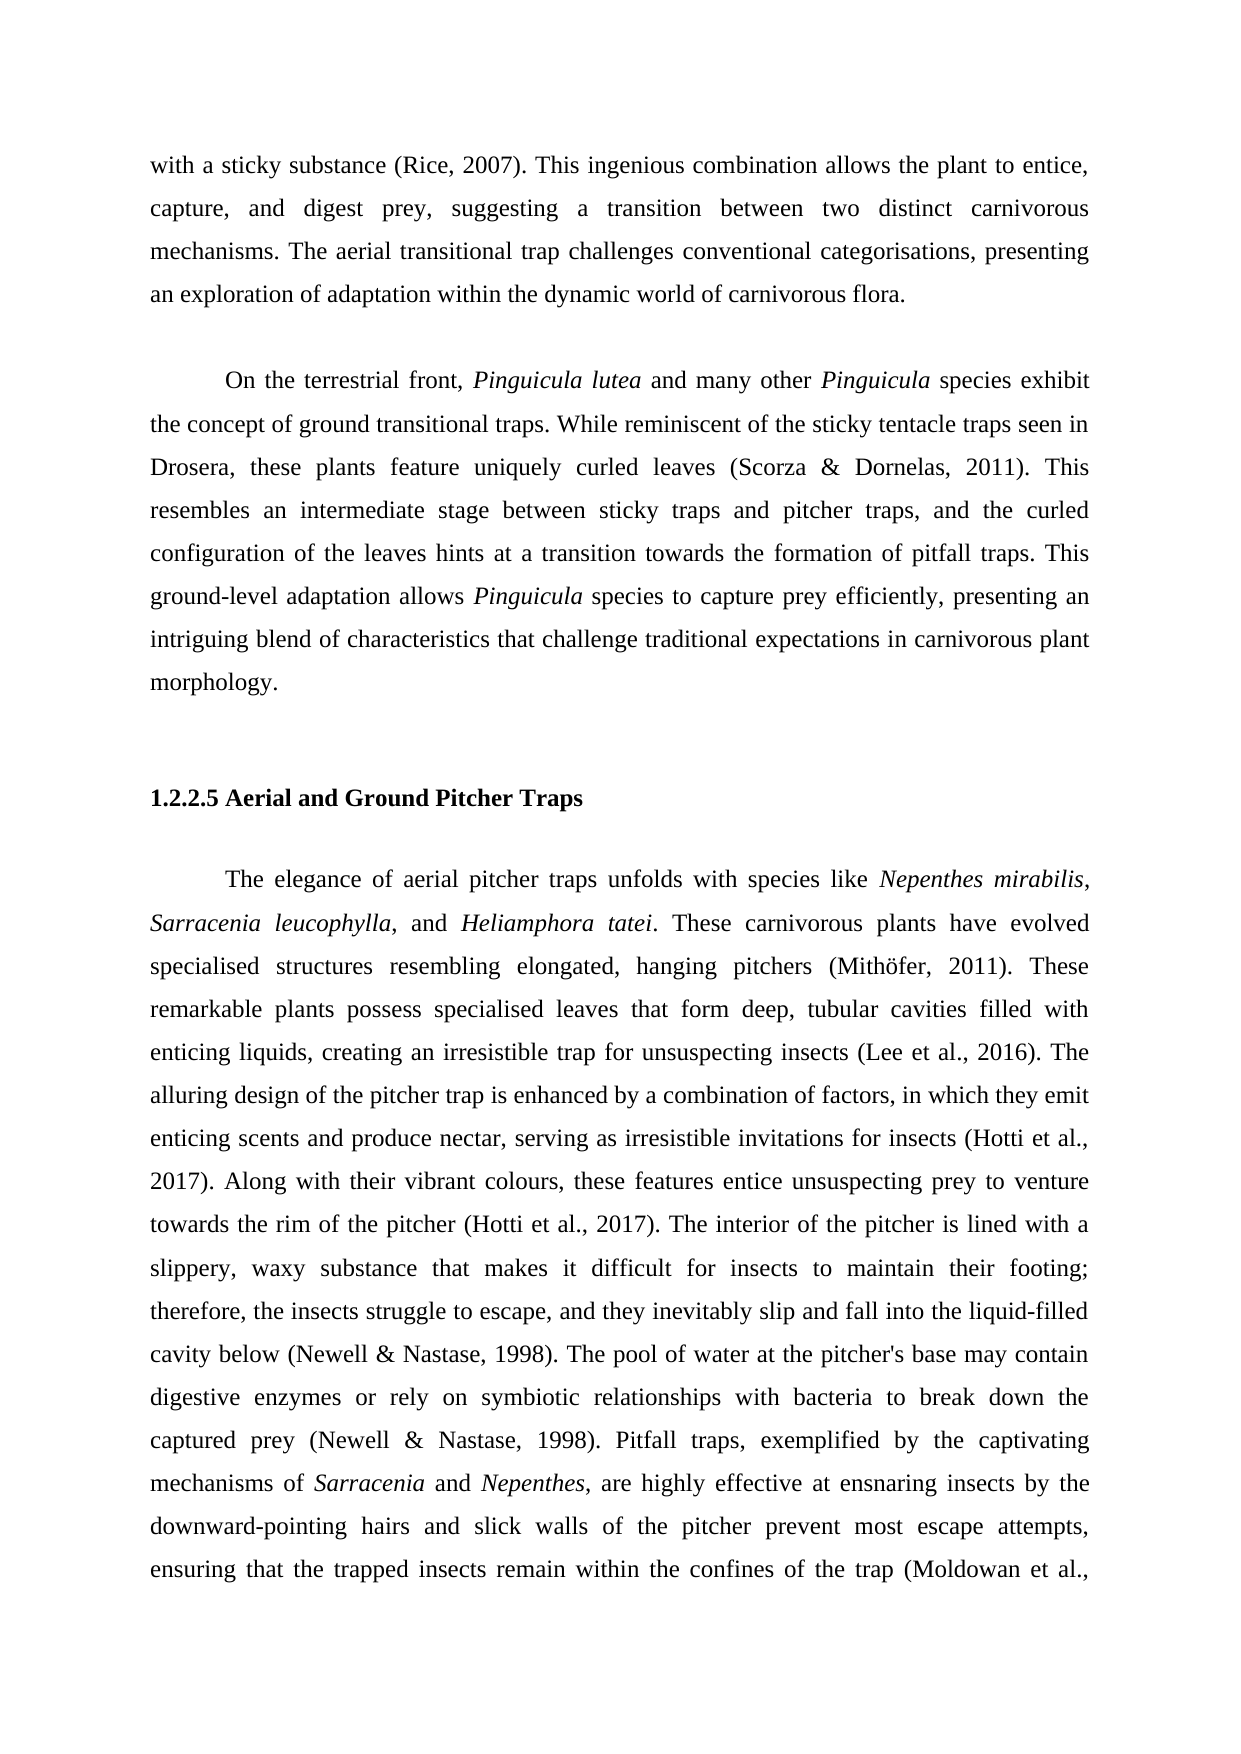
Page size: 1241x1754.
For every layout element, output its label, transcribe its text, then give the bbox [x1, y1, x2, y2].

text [150, 150, 1090, 308]
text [150, 864, 1090, 1583]
subtitle 1.2.2.5 Aerial and Ground Pitcher Traps [150, 783, 1090, 812]
text On the terrestrial front, Pinguicula lutea and many other Pinguicula species exhibit the concept of ground transitional traps. While reminiscent of the sticky tentacle traps seen in Drosera, these plants feature uniquely curled leaves (Scorza & Dornelas, 2011). This resembles an intermediate stage between sticky traps and pitcher traps, and the curled configuration of the leaves hints at a transition towards the formation of pitfall traps. This ground-level adaptation allows Pinguicula species to capture prey efficiently, presenting an intriguing blend of characteristics that challenge traditional expectations in carnivorous plant morphology. [150, 366, 1090, 696]
